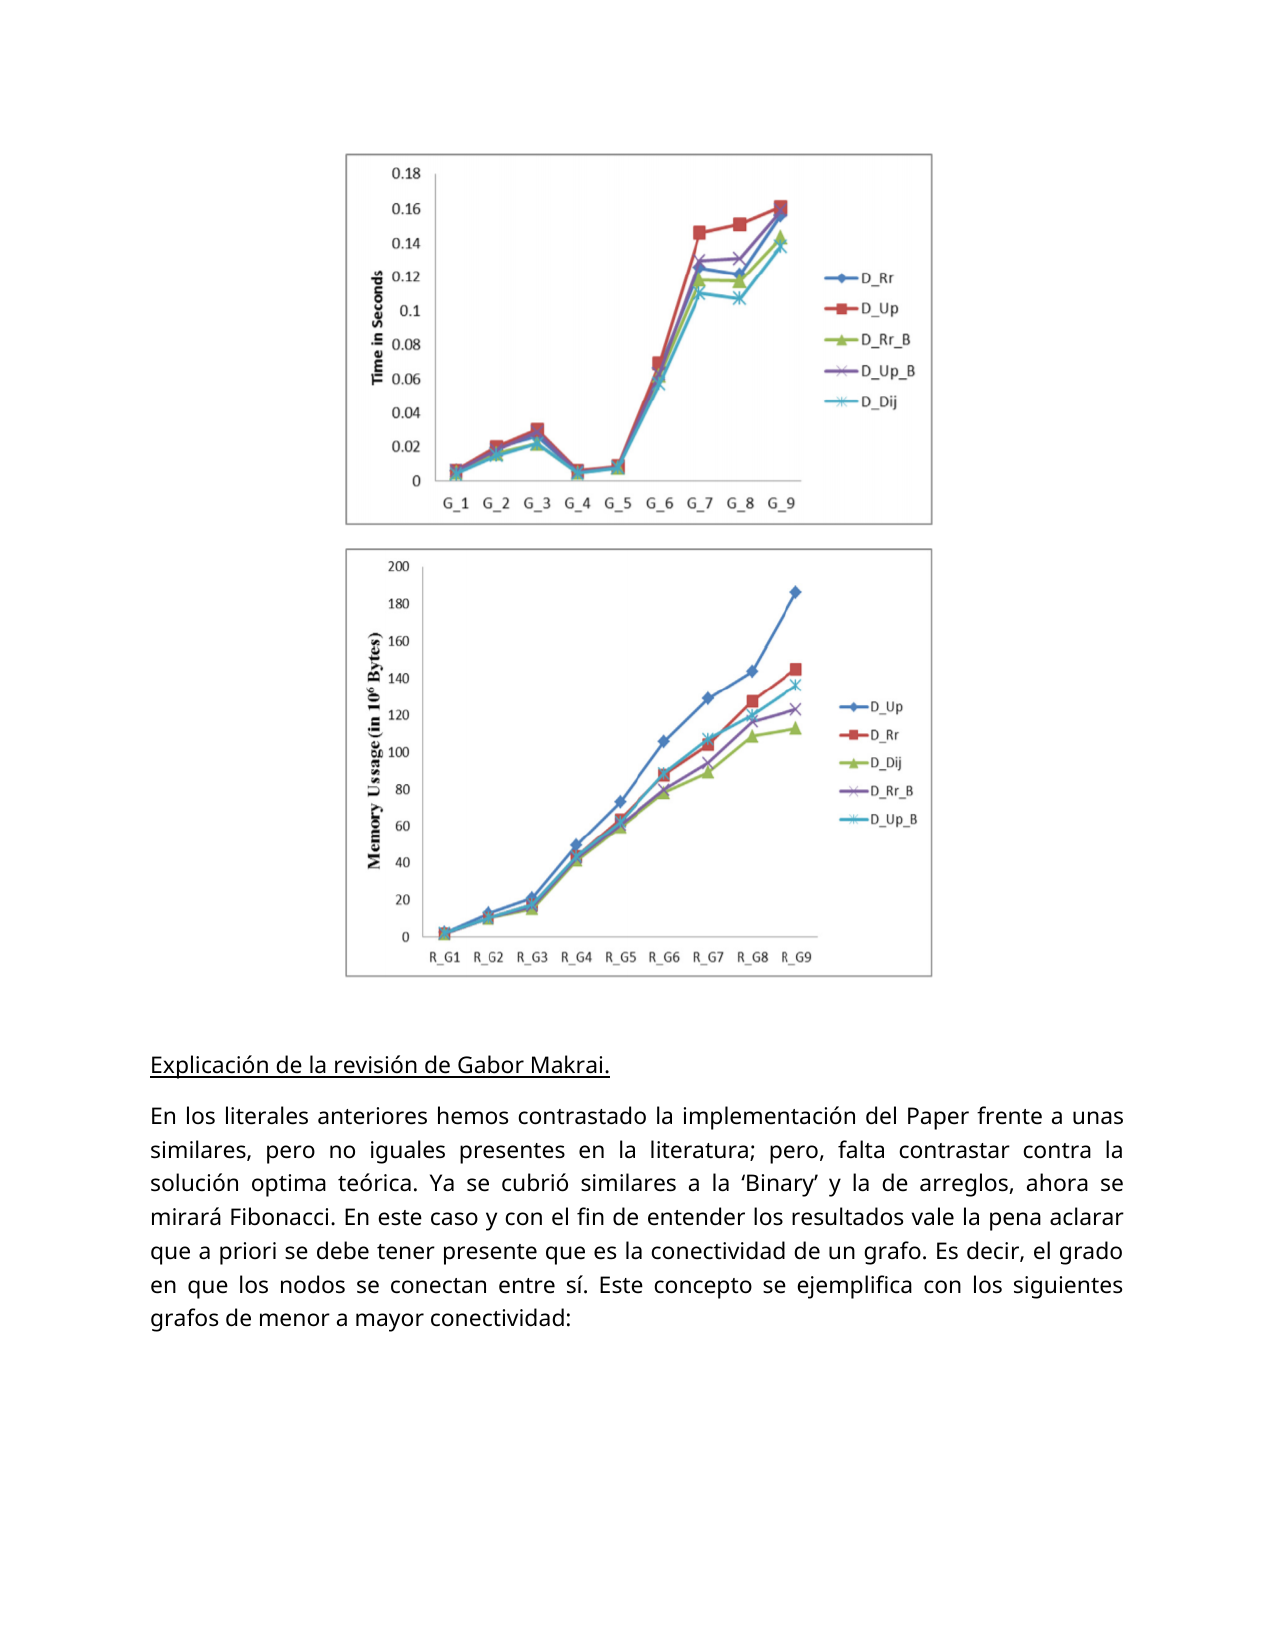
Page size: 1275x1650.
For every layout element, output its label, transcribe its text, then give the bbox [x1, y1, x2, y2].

text En los literales anteriores hemos contrastado la implementación del Paper frente a unas similares, pero no iguales presentes en la literatura; pero, falta contrastar contra la solución optima teórica. Ya se cubrió similares a la ‘Binary’ y la de arreglos, ahora se mirará Fibonacci. En este caso y con el fin de entender los resultados vale la pena aclarar que a priori se debe tener presente que es la conectividad de un grafo. Es decir, el grado en que los nodos se conectan entre sí. Este concepto se ejemplifica con los siguientes grafos de menor a mayor conectividad: [150, 1100, 1125, 1334]
text Explicación de la revisión de Gabor Makrai. [150, 1049, 1125, 1081]
picture [341, 150, 934, 526]
picture [341, 544, 934, 981]
